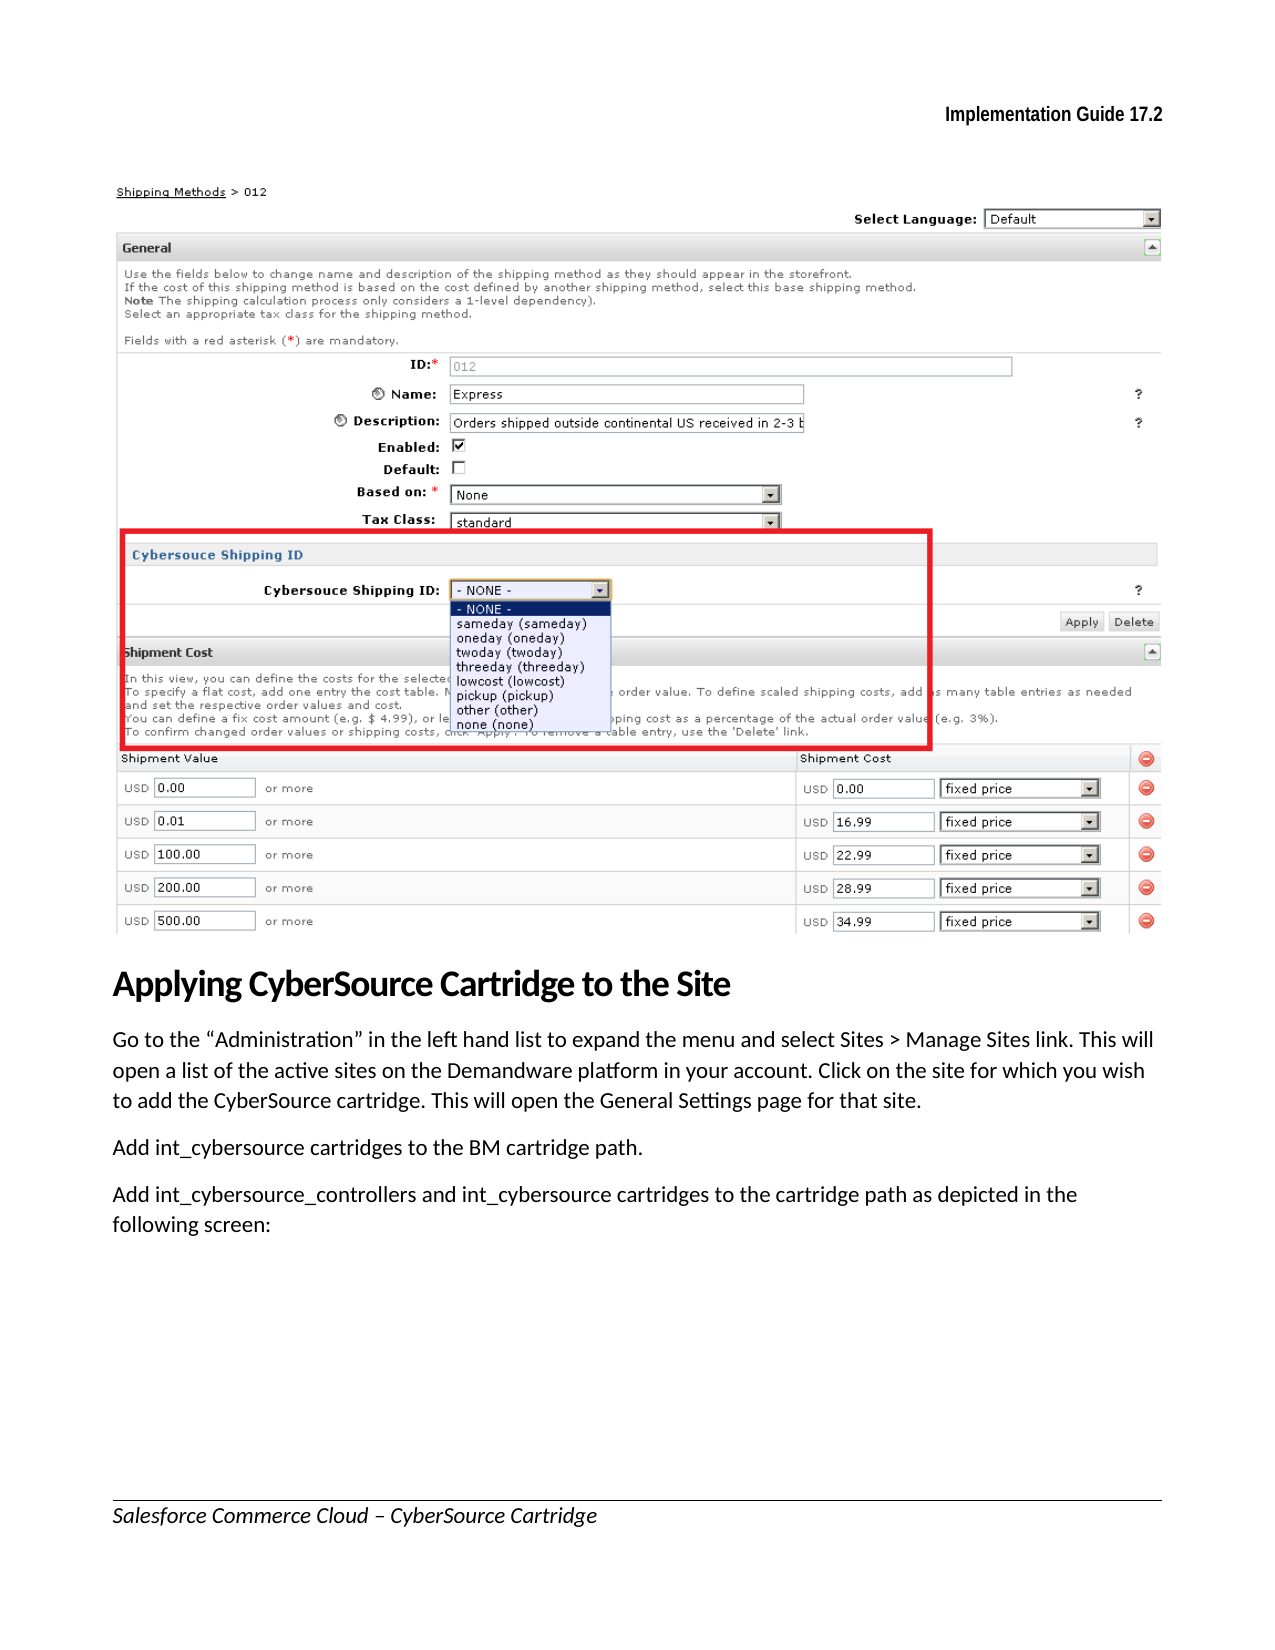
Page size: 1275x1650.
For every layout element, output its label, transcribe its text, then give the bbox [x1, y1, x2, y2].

text Go to the “Administration” in the left hand list to expand the menu and select Sites > Manage Sites link. This will open a list of the active sites on the Demandware platform in your account. Click on the site for which you wish to add the CyberSource cartridge. This will open the General Settings page for that site. [112, 1026, 1162, 1114]
picture [112, 187, 1162, 934]
text Add int_cybersource_controllers and int_cybersource cartridges to the cartridge path as depicted in the following screen: [112, 1180, 1162, 1238]
subtitle Applying CyberSource Cartridge to the Site [112, 960, 1162, 1006]
text Add int_cybersource cartridges to the BM cartridge path. [112, 1133, 1162, 1161]
